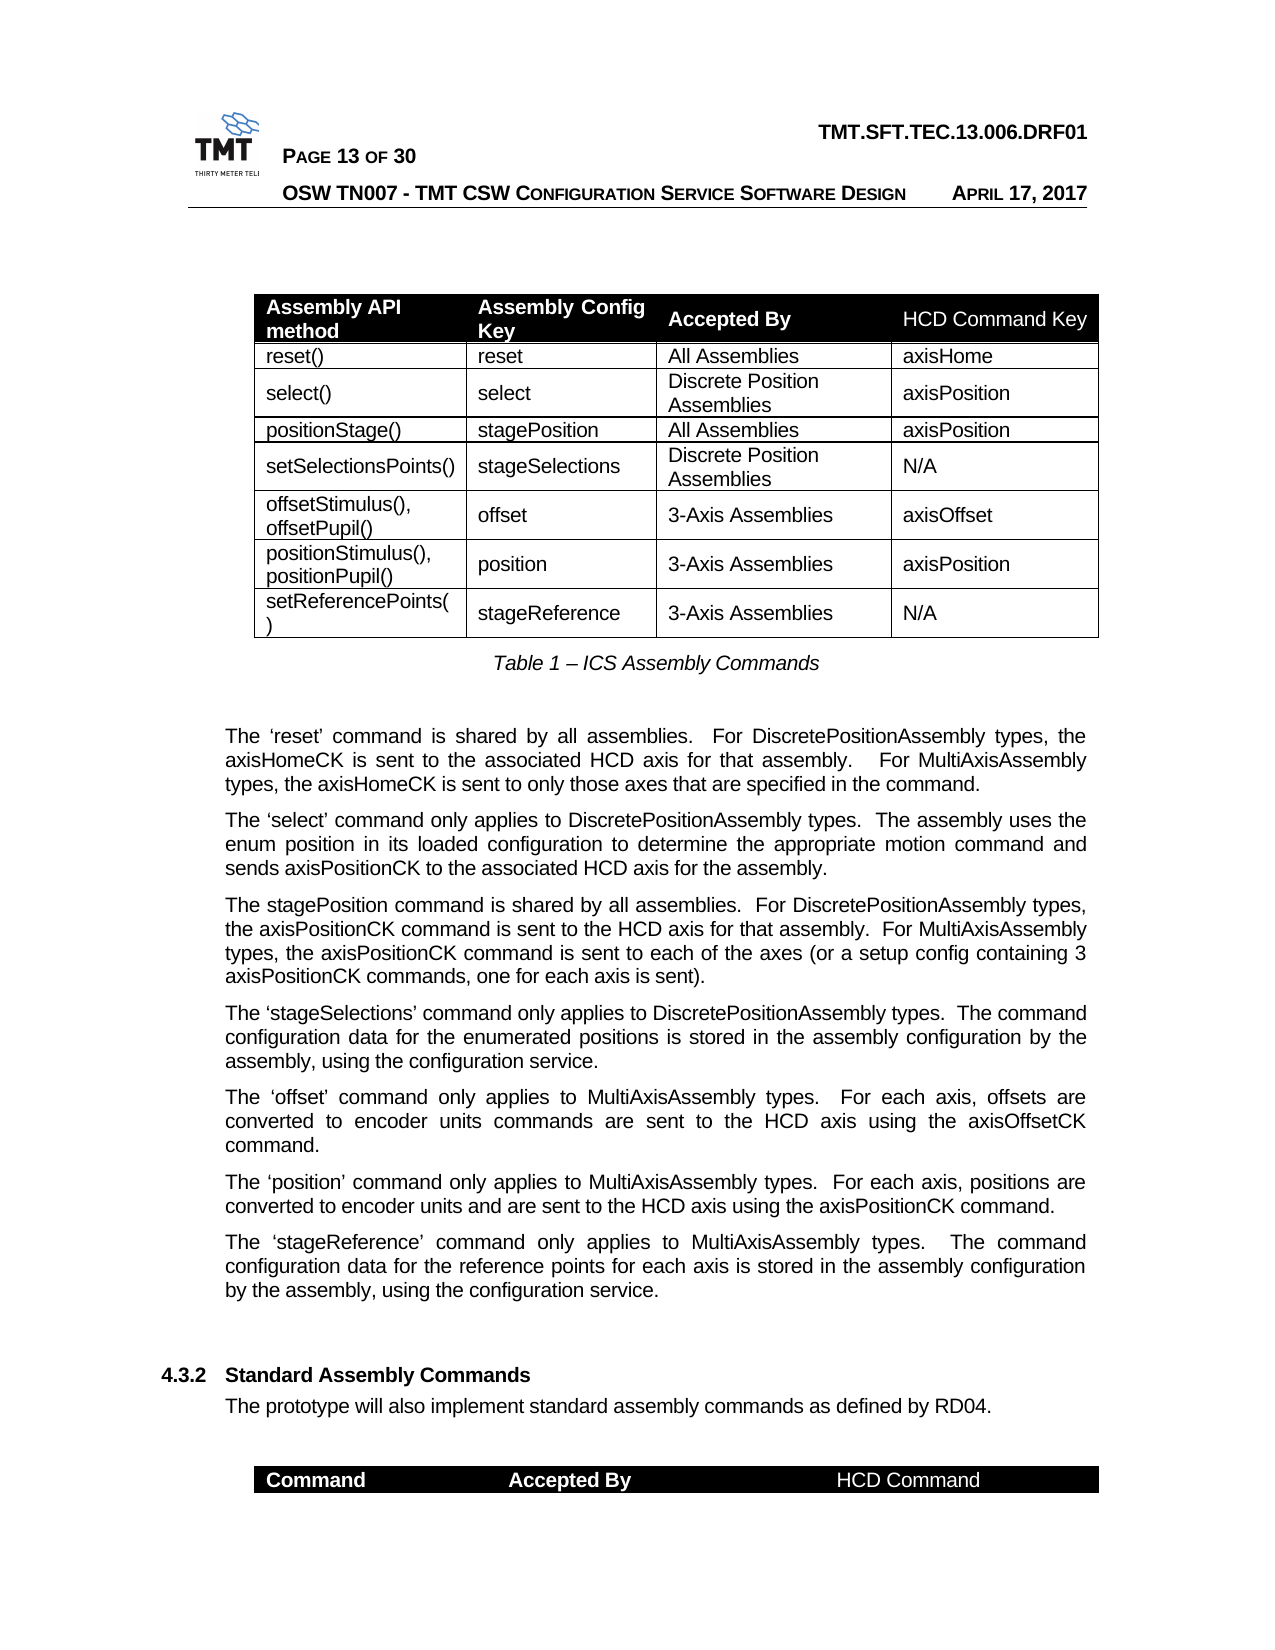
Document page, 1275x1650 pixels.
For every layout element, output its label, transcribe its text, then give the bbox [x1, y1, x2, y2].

table_cell reset() [255, 344, 466, 367]
table_cell 3-Axis Assemblies [657, 491, 891, 539]
table_cell select() [255, 369, 466, 416]
table_header HCD Command [826, 1468, 1098, 1491]
text The stagePosition command is shared by all assemblies. For DiscretePositionAssembly types, the axisPositionCK command is sent to the HCD axis for that assembly. For MultiAxisAssembly types, the axisPositionCK command is sent to each of the axes (or a setup config containing 3 axisPositionCK commands, one for each axis is sent). [225, 892, 1087, 988]
table_cell N/A [892, 589, 1098, 637]
table_header Assembly API method [255, 295, 466, 342]
table_cell stagePosition [467, 418, 656, 441]
table_cell position [467, 540, 656, 588]
table_cell setReferencePoints() [255, 589, 466, 637]
table_cell setSelectionsPoints() [255, 443, 466, 490]
table_cell Discrete Position Assemblies [657, 369, 891, 416]
table_header Command Configuration Key [255, 1468, 496, 1491]
table_cell axisPosition [892, 540, 1098, 588]
table_cell All Assemblies [657, 418, 891, 441]
table_header Accepted By [497, 1468, 825, 1491]
table_cell positionStimulus(), positionPupil() [255, 540, 466, 588]
table_cell axisPosition [892, 369, 1098, 416]
table_cell axisPosition [892, 418, 1098, 441]
table_cell reset [467, 344, 656, 367]
table_header Accepted By [657, 295, 891, 342]
subtitle Standard Assembly Commands [206, 1363, 1087, 1387]
table_cell Discrete Position Assemblies [657, 443, 891, 490]
text The ‘stageSelections’ command only applies to DiscretePositionAssembly types. The command configuration data for the enumerated positions is stored in the assembly configuration by the assembly, using the configuration service. [225, 1001, 1087, 1073]
text The ‘select’ command only applies to DiscretePositionAssembly types. The assembly uses the enum position in its loaded configuration to determine the appropriate motion command and sends axisPositionCK to the associated HCD axis for the assembly. [225, 808, 1087, 880]
text The prototype will also implement standard assembly commands as defined by RD04. [225, 1393, 1087, 1417]
text The ‘position’ command only applies to MultiAxisAssembly types. For each axis, positions are converted to encoder units and are sent to the HCD axis using the axisPositionCK command. [225, 1169, 1087, 1217]
text The ‘offset’ command only applies to MultiAxisAssembly types. For each axis, offsets are converted to encoder units commands are sent to the HCD axis using the axisOffsetCK command. [225, 1085, 1087, 1157]
table_cell axisOffset [892, 491, 1098, 539]
table_cell stageSelections [467, 443, 656, 490]
table_header HCD Command Key [892, 295, 1098, 342]
table_cell All Assemblies [657, 344, 891, 367]
table_cell 3-Axis Assemblies [657, 540, 891, 588]
table_cell positionStage() [255, 418, 466, 441]
table_cell N/A [892, 443, 1098, 490]
table_cell offset [467, 491, 656, 539]
table_cell offsetStimulus(), offsetPupil() [255, 491, 466, 539]
text The ‘stageReference’ command only applies to MultiAxisAssembly types. The command configuration data for the reference points for each axis is stored in the assembly configuration by the assembly, using the configuration service. [225, 1230, 1087, 1302]
table_cell axisHome [892, 344, 1098, 367]
table_cell select [467, 369, 656, 416]
table_header Assembly Config Key [467, 295, 656, 342]
picture [195, 112, 259, 176]
table_cell 3-Axis Assemblies [657, 589, 891, 637]
table_cell stageReference [467, 589, 656, 637]
text The ‘reset’ command is shared by all assemblies. For DiscretePositionAssembly types, the axisHomeCK is sent to the associated HCD axis for that assembly. For MultiAxisAssembly types, the axisHomeCK is sent to only those axes that are specified in the command. [225, 724, 1087, 796]
